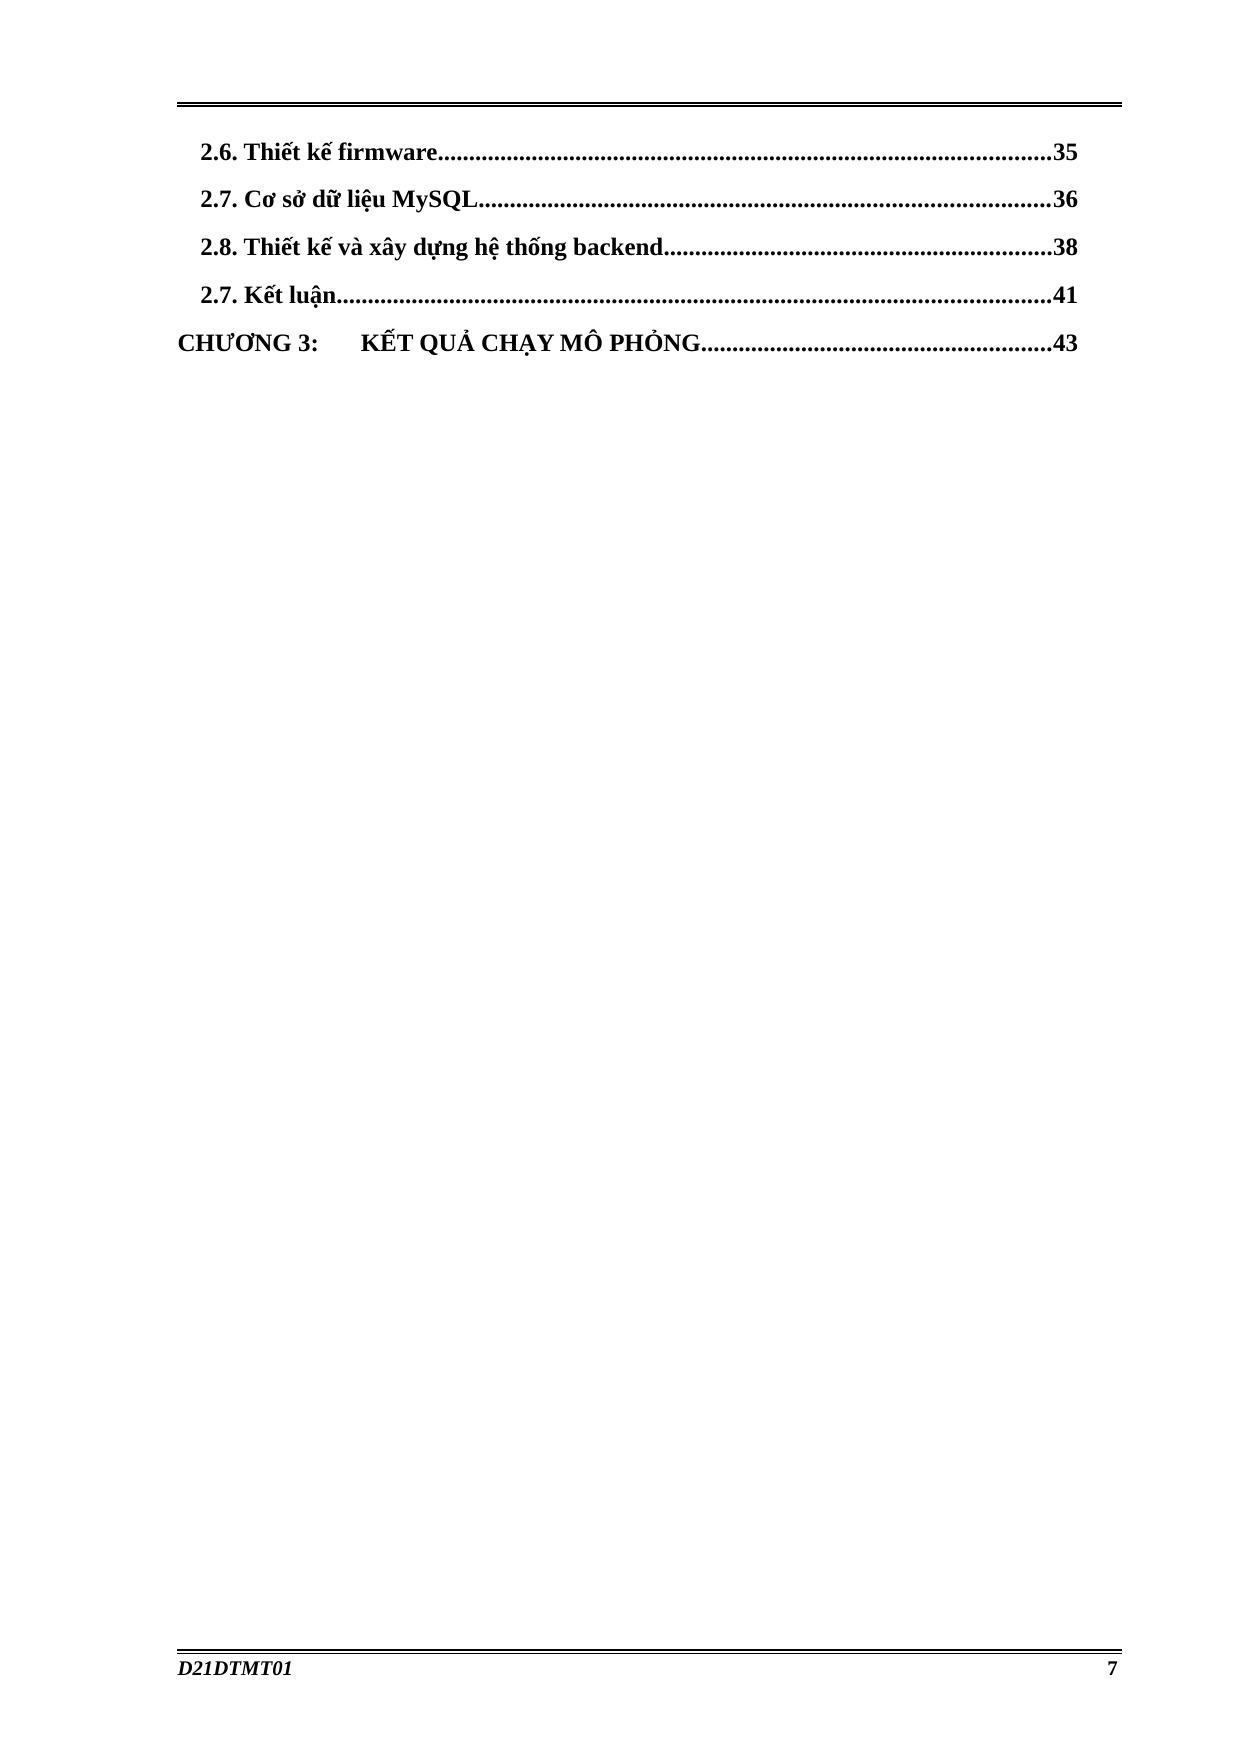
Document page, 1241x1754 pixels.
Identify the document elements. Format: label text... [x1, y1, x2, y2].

text 2.6. Thiết kế firmware 35 [200, 137, 1107, 166]
text 2.8. Thiết kế và xây dựng hệ thống backend 38 [200, 232, 1107, 261]
text CHƯƠNG 3: KẾT QUẢ CHẠY MÔ PHỎNG 43 [177, 328, 1107, 356]
text 2.7. Kết luận. 41 [200, 280, 1107, 309]
text 2.7. Cơ sở dữ liệu MySQL 36 [200, 184, 1107, 213]
